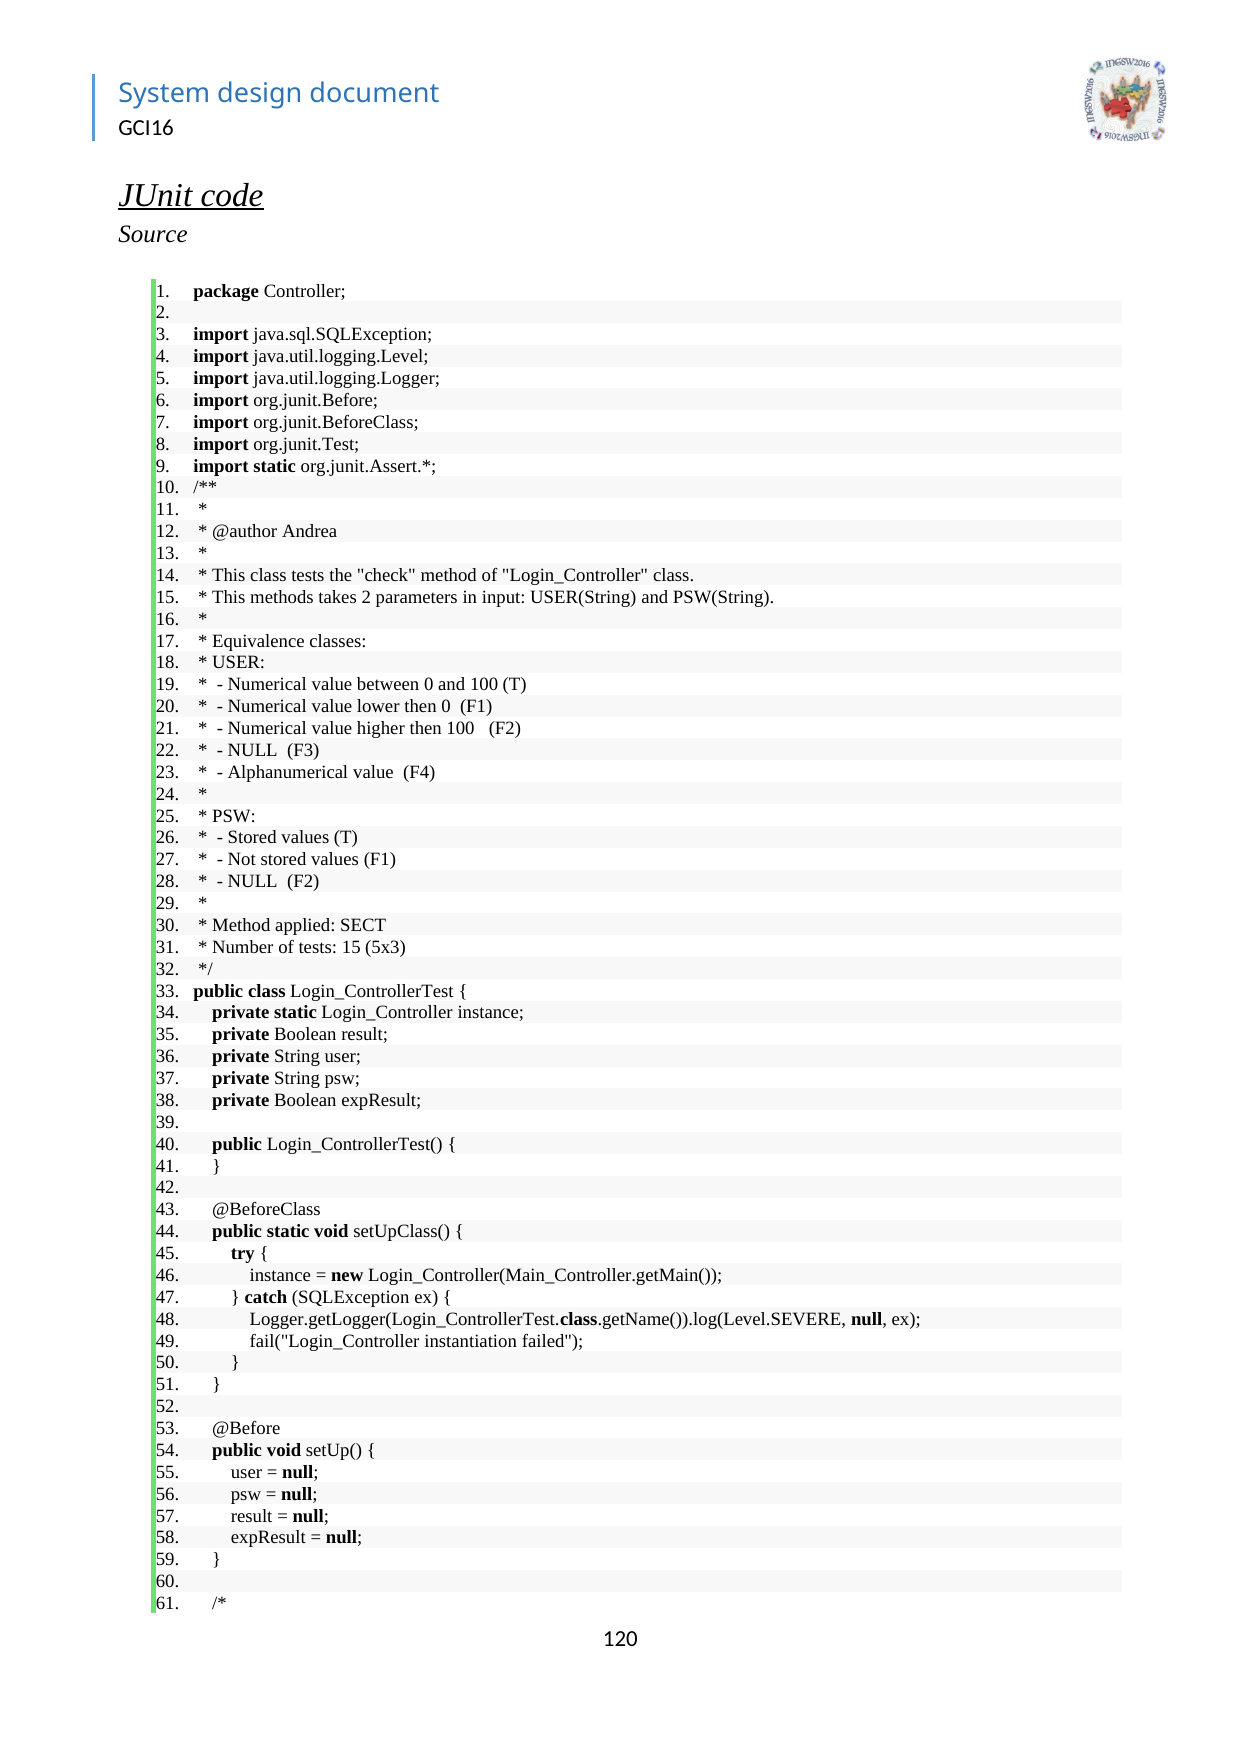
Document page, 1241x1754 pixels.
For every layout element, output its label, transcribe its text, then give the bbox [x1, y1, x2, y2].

list * [156, 498, 1122, 520]
list * - Alphanumerical value (F4) [156, 760, 1122, 782]
list instance = new Login_Controller(Main_Controller.getMain()); [156, 1263, 1122, 1285]
list public class Login_ControllerTest { [156, 979, 1122, 1001]
list * Equivalence classes: [156, 629, 1122, 651]
list import static org.junit.Assert.*; [156, 454, 1122, 476]
list * - Stored values (T) [156, 826, 1122, 848]
list import java.util.logging.Level; [156, 345, 1122, 367]
list * Number of tests: 15 (5x3) [156, 935, 1122, 957]
list package Controller; [156, 279, 1122, 301]
list * [156, 892, 1122, 913]
list * PSW: [156, 804, 1122, 826]
subtitle Source [118, 219, 1122, 248]
list user = null; [156, 1460, 1122, 1482]
list /* [156, 1592, 1122, 1613]
list Logger.getLogger(Login_ControllerTest.class.getName()).log(Level.SEVERE, null, ex); [156, 1307, 1122, 1329]
list public Login_ControllerTest() { [156, 1132, 1122, 1154]
list } [156, 1373, 1122, 1395]
list private String user; [156, 1045, 1122, 1067]
list * Method applied: SECT [156, 913, 1122, 935]
list public static void setUpClass() { [156, 1220, 1122, 1242]
list * - NULL (F2) [156, 870, 1122, 892]
list } catch (SQLException ex) { [156, 1285, 1122, 1307]
list * [156, 607, 1122, 629]
list * - Numerical value lower then 0 (F1) [156, 695, 1122, 717]
list } [156, 1548, 1122, 1570]
list * This methods takes 2 parameters in input: USER(String) and PSW(String). [156, 585, 1122, 607]
list result = null; [156, 1504, 1122, 1526]
picture [1076, 55, 1171, 149]
list */ [156, 957, 1122, 979]
list import java.sql.SQLException; [156, 323, 1122, 345]
list import java.util.logging.Logger; [156, 367, 1122, 388]
list import org.junit.Test; [156, 432, 1122, 454]
list * - NULL (F3) [156, 738, 1122, 760]
list * This class tests the "check" method of "Login_Controller" class. [156, 563, 1122, 585]
list * - Numerical value higher then 100 (F2) [156, 717, 1122, 738]
list @BeforeClass [156, 1198, 1122, 1220]
list private static Login_Controller instance; [156, 1001, 1122, 1023]
list public void setUp() { [156, 1438, 1122, 1460]
list private Boolean result; [156, 1023, 1122, 1045]
list * - Not stored values (F1) [156, 848, 1122, 870]
list * - Numerical value between 0 and 100 (T) [156, 673, 1122, 695]
list * [156, 782, 1122, 804]
list /** [156, 476, 1122, 498]
list import org.junit.Before; [156, 388, 1122, 410]
list } [156, 1351, 1122, 1373]
list import org.junit.BeforeClass; [156, 410, 1122, 432]
list * @author Andrea [156, 520, 1122, 542]
list fail("Login_Controller instantiation failed"); [156, 1329, 1122, 1351]
list private Boolean expResult; [156, 1088, 1122, 1110]
list psw = null; [156, 1482, 1122, 1504]
subtitle JUnit code [118, 175, 1122, 213]
list expResult = null; [156, 1526, 1122, 1548]
list private String psw; [156, 1067, 1122, 1088]
list * USER: [156, 651, 1122, 673]
list @Before [156, 1417, 1122, 1438]
list } [156, 1154, 1122, 1176]
list try { [156, 1242, 1122, 1263]
list * [156, 542, 1122, 563]
